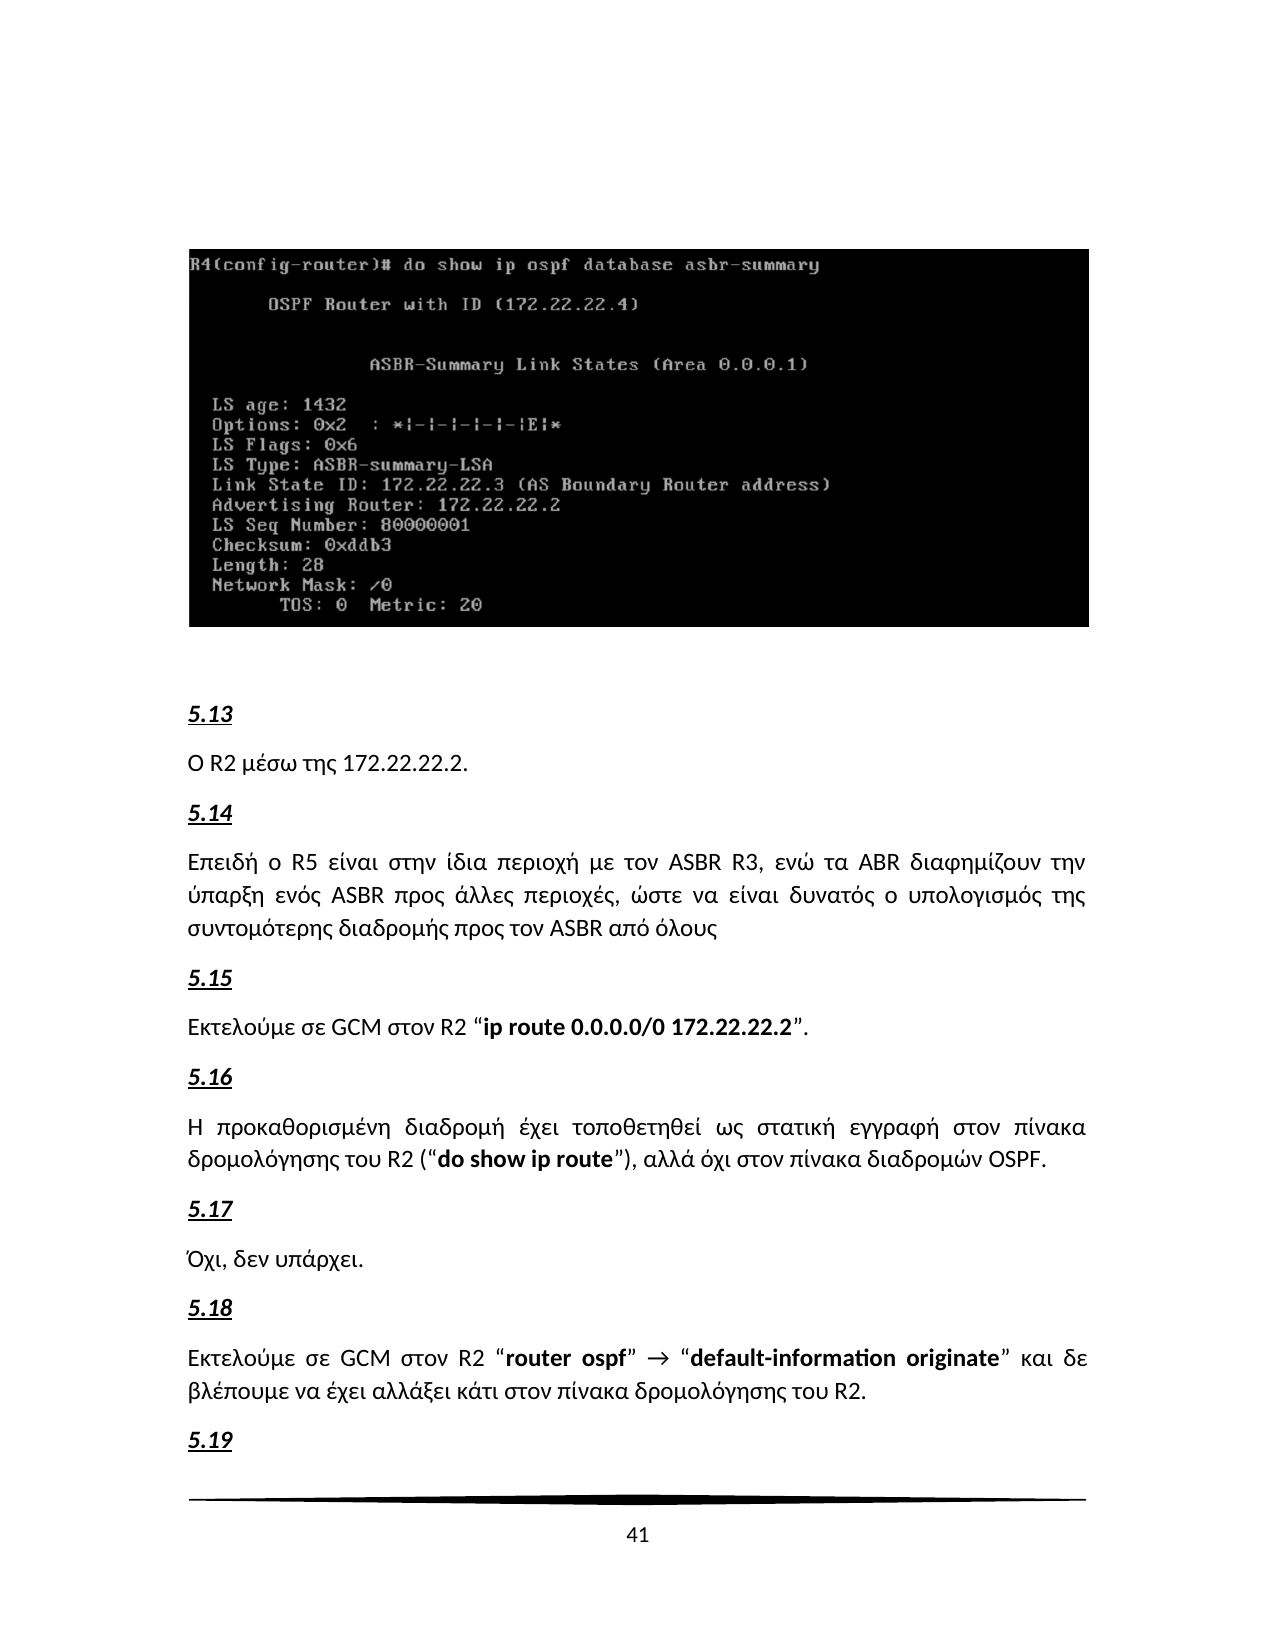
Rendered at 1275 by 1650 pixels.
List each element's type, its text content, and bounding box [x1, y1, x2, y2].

text 5.14 [187, 797, 1087, 827]
text 5.18 [187, 1292, 1087, 1323]
text Όχι, δεν υπάρχει. [187, 1243, 1087, 1273]
text Επειδή ο R5 είναι στην ίδια περιοχή με τον ASBR R3, ενώ τα ABR διαφημίζουν την ύπαρξη ενός ASBR προς άλλες περιοχές, ώστε να είναι δυνατός ο υπολογισμός της συντομότερης διαδρομής προς τον ASBR από όλους [187, 846, 1087, 943]
text 5.19 [187, 1424, 1087, 1455]
text 5.17 [187, 1193, 1087, 1224]
text Εκτελούμε σε GCM στον R2 “router ospf” → “default-information originate” και δε βλέπουμε να έχει αλλάξει κάτι στον πίνακα δρομολόγησης του R2. [187, 1342, 1087, 1405]
text Η προκαθορισμένη διαδρομή έχει τοποθετηθεί ως στατική εγγραφή στον πίνακα δρομολόγησης του R2 (“do show ip route”), αλλά όχι στον πίνακα διαδρομών OSPF. [187, 1111, 1087, 1174]
text 5.13 [187, 698, 1087, 728]
text Εκτελούμε σε GCM στον R2 “ip route 0.0.0.0/0 172.22.22.2”. [187, 1011, 1087, 1042]
text Ο R2 μέσω της 172.22.22.2. [187, 747, 1087, 778]
text 5.16 [187, 1061, 1087, 1092]
picture [189, 249, 1089, 627]
text 5.15 [187, 962, 1087, 992]
